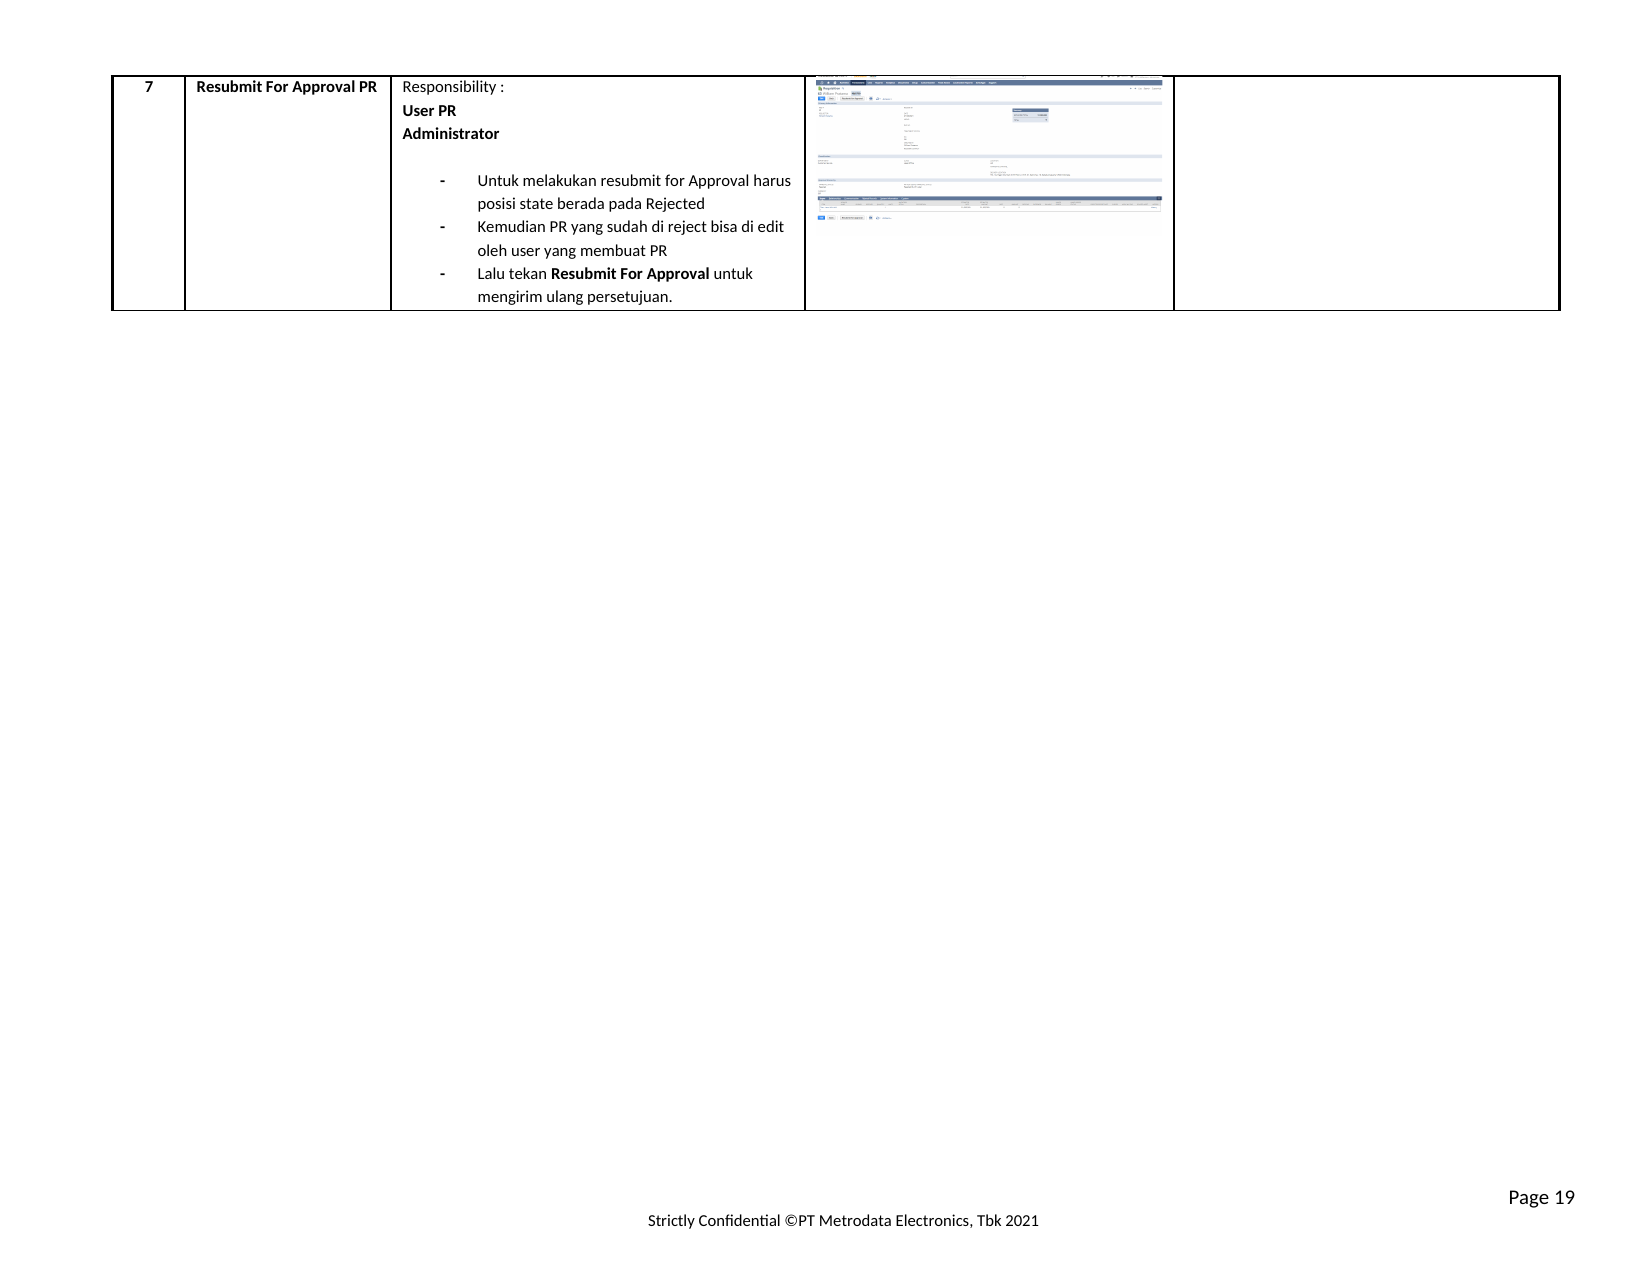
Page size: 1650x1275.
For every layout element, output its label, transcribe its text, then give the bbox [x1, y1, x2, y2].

table_cell 7 [114, 77, 184, 310]
picture [816, 76, 1163, 236]
table_cell Resubmit For Approval PR [186, 77, 390, 310]
table_cell [806, 77, 1173, 310]
table_cell Responsibility : User PR Administrator Untuk melakukan resubmit for Approval harus posisi state berada pada Rejected Kemudian PR yang sudah di reject bisa di edit oleh user yang membuat PR Lalu tekan Resubmit For Approval untuk mengirim ulang persetujuan. [392, 77, 804, 310]
table_cell [1175, 77, 1558, 310]
